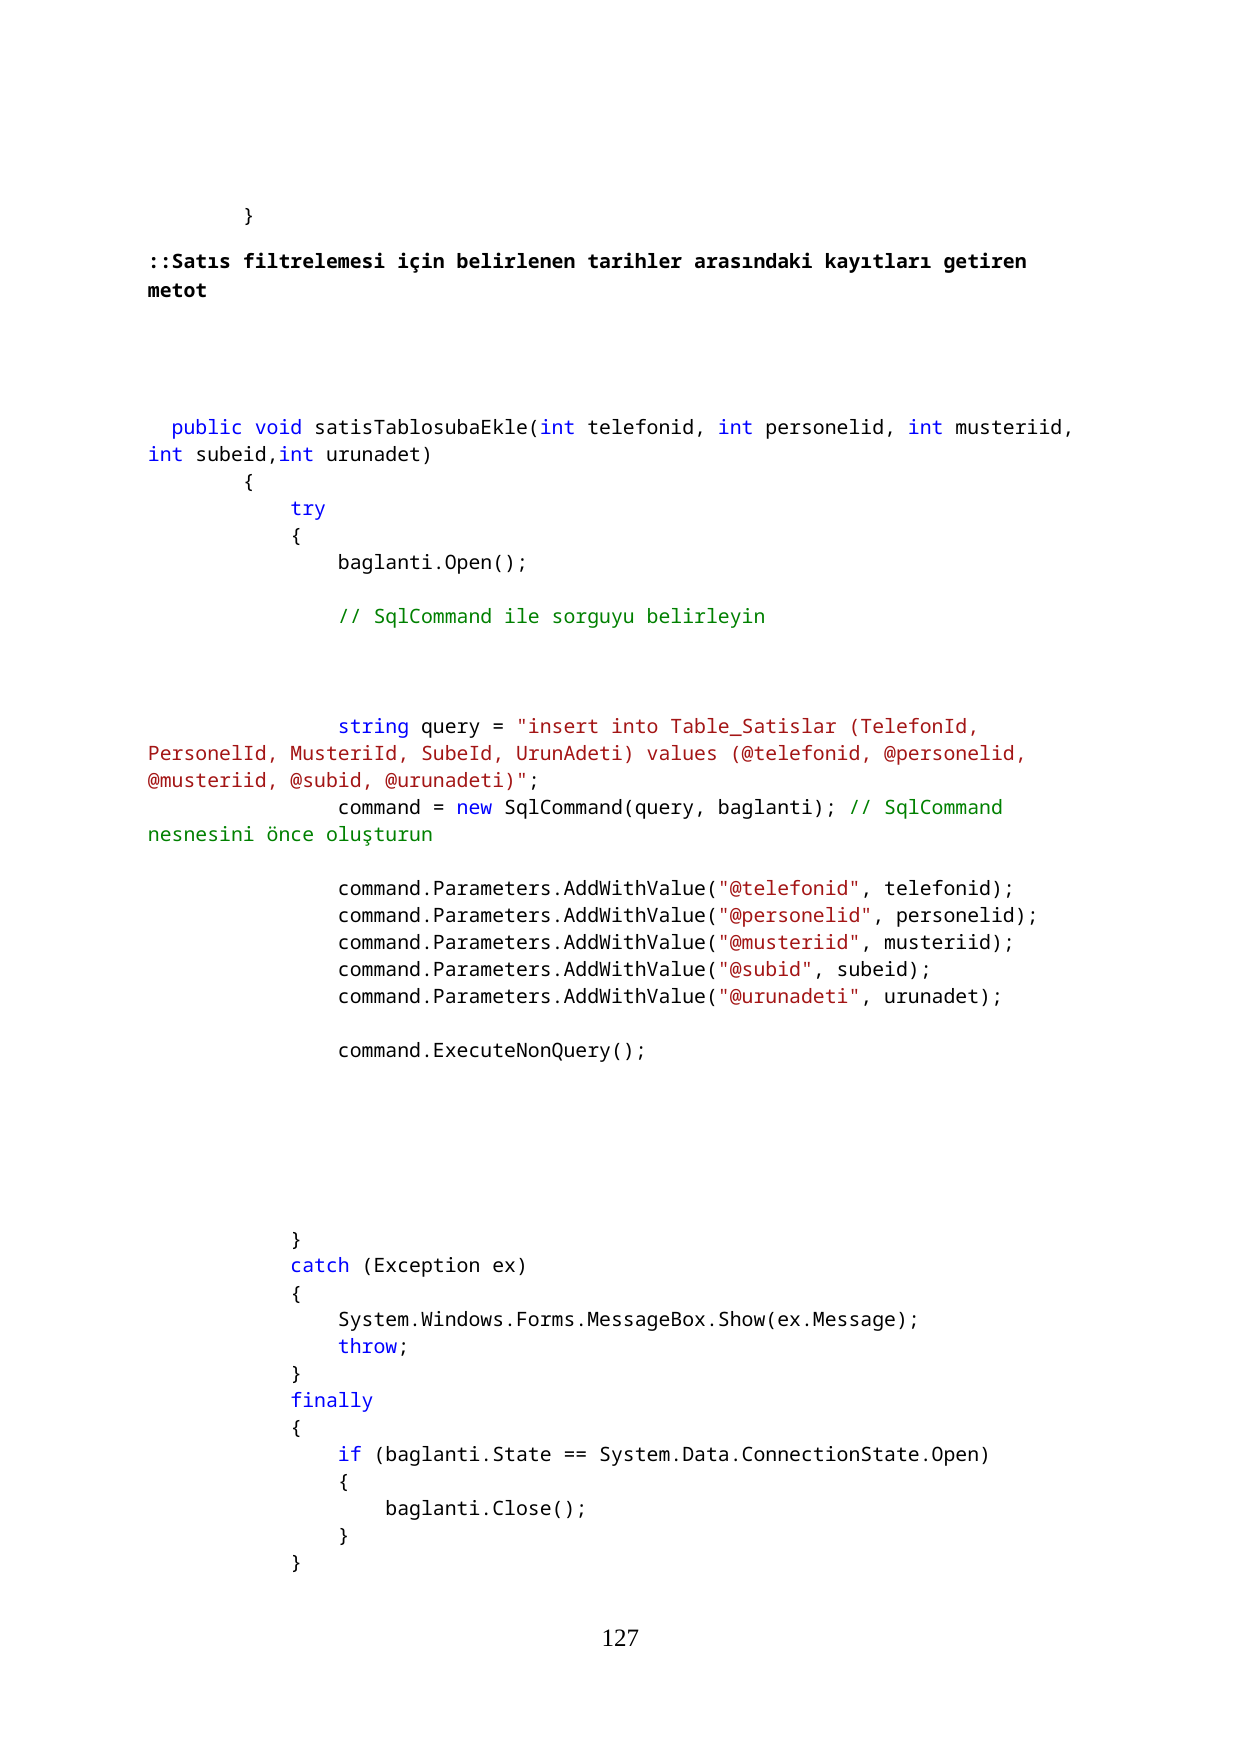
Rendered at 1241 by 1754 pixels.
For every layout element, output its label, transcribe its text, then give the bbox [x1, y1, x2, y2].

text try [148, 494, 1092, 522]
text throw; [148, 1333, 1092, 1360]
text command.Parameters.AddWithValue("@telefonid", telefonid); [148, 874, 1092, 901]
text { [148, 1279, 1092, 1306]
text } [148, 1360, 1092, 1387]
text command = new SqlCommand(query, baglanti); // SqlCommand nesnesini önce oluşturun [148, 793, 1092, 847]
text finally [148, 1387, 1092, 1414]
text if (baglanti.State == System.Data.ConnectionState.Open) [148, 1441, 1092, 1468]
text { [148, 1414, 1092, 1441]
text command.Parameters.AddWithValue("@musteriid", musteriid); [148, 928, 1092, 955]
text { [148, 468, 1092, 494]
text System.Windows.Forms.MessageBox.Show(ex.Message); [148, 1306, 1092, 1333]
text command.Parameters.AddWithValue("@urunadeti", urunadet); [148, 982, 1092, 1009]
text baglanti.Close(); [148, 1494, 1092, 1522]
text string query = "insert into Table_Satislar (TelefonId, PersonelId, MusteriId, SubeId, UrunAdeti) values (@telefonid, @personelid, @musteriid, @subid, @urunadeti)"; [148, 712, 1092, 793]
text } [148, 202, 1092, 229]
text command.Parameters.AddWithValue("@subid", subeid); [148, 955, 1092, 982]
text public void satisTablosubaEkle(int telefonid, int personelid, int musteriid, int subeid,int urunadet) [148, 414, 1092, 468]
text ::Satıs filtrelemesi için belirlenen tarihler arasındaki kayıtları getiren metot [148, 247, 1092, 303]
text command.ExecuteNonQuery(); [148, 1036, 1092, 1063]
text { [148, 522, 1092, 548]
text command.Parameters.AddWithValue("@personelid", personelid); [148, 901, 1092, 928]
text catch (Exception ex) [148, 1252, 1092, 1279]
text } [148, 1522, 1092, 1548]
text // SqlCommand ile sorguyu belirleyin [148, 602, 1092, 629]
text } [148, 1548, 1092, 1576]
text } [148, 1225, 1092, 1252]
text { [148, 1468, 1092, 1494]
text baglanti.Open(); [148, 548, 1092, 576]
